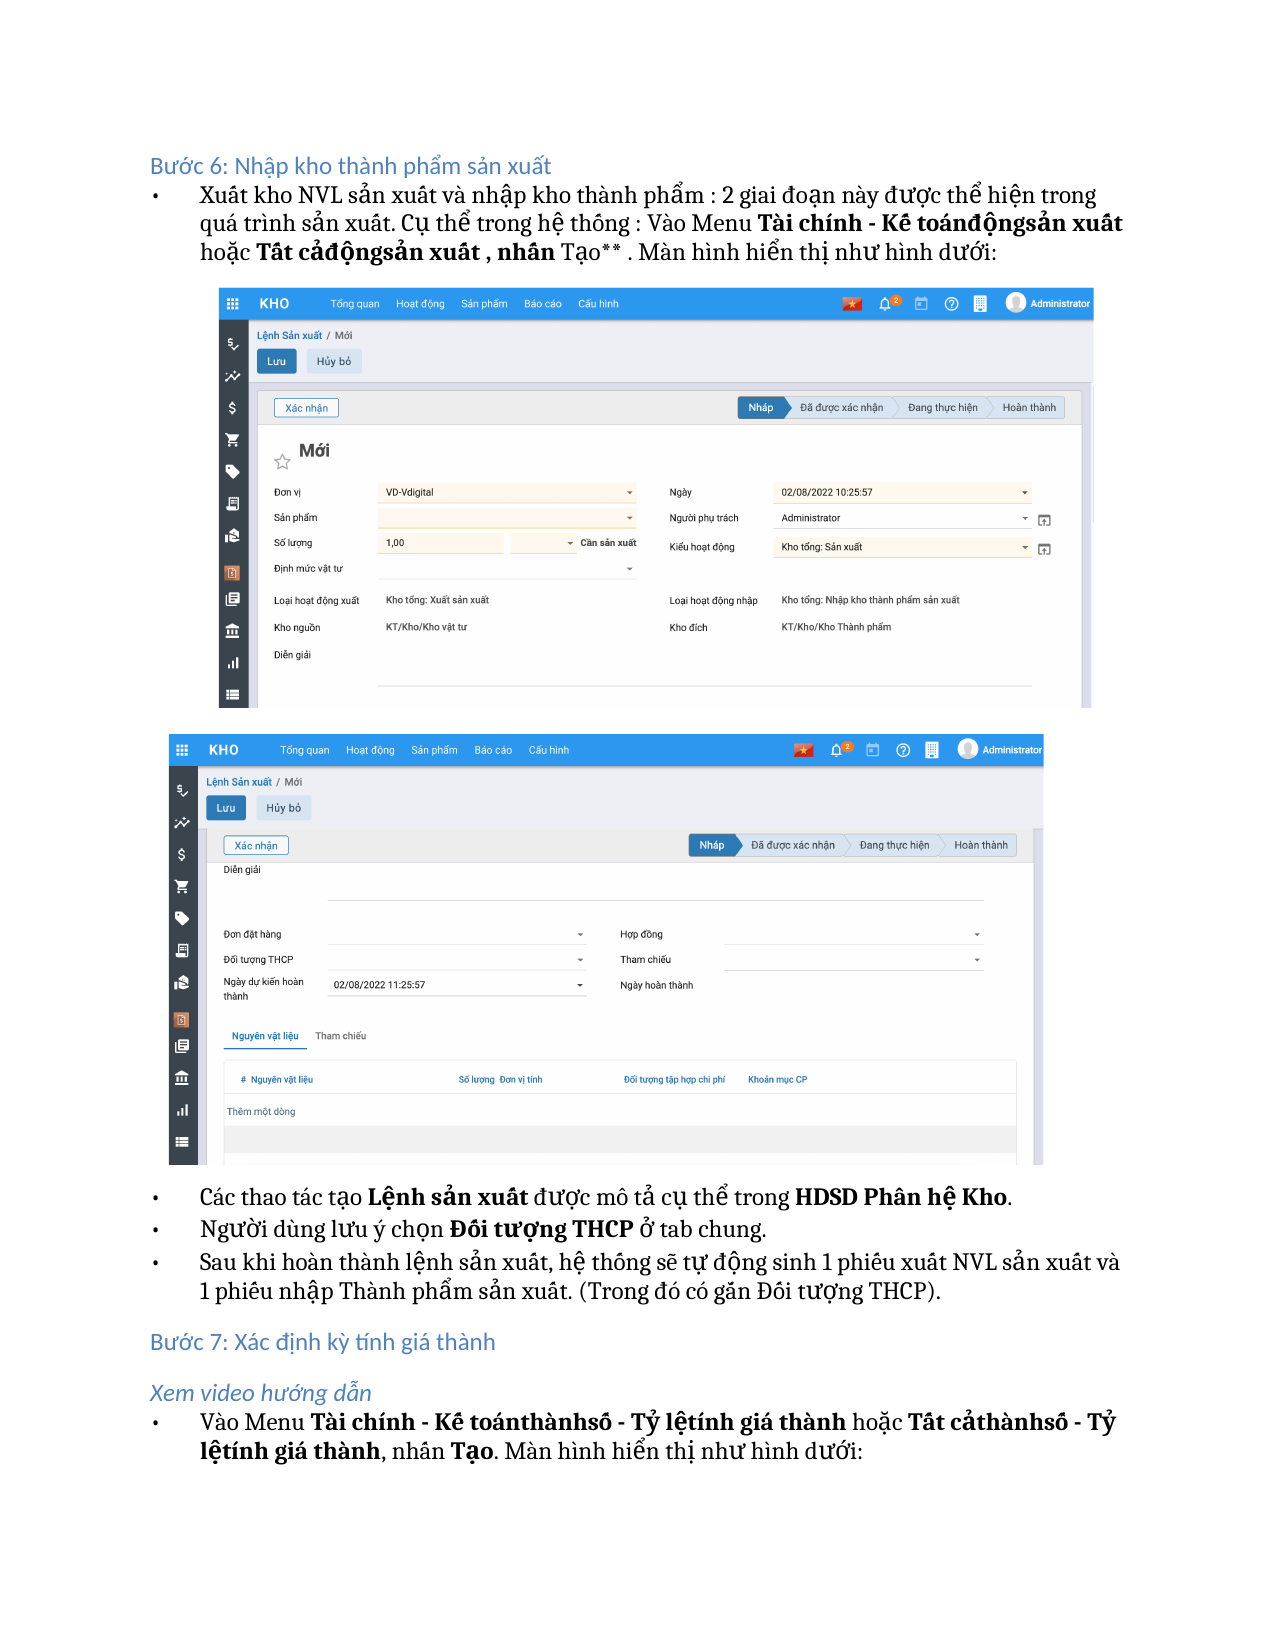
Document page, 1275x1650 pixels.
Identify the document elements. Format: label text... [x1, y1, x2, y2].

subtitle Xem video hướng dẫn [150, 1378, 1125, 1408]
picture [218, 287, 1094, 708]
list Xuất kho NVL sản xuất và nhập kho thành phẩm : 2 giai đoạn này được thể hiện trong quá trình sản xuất. Cụ thể trong hệ thống : Vào Menu Tài chính - Kế toánđộngsản xuất hoặc Tất cảđộngsản xuất , nhấn Tạo** . Màn hình hiển thị như hình dưới: [150, 181, 1125, 267]
list Vào Menu Tài chính - Kế toánthànhsố - Tỷ lệtính giá thành hoặc Tất cảthànhsố - Tỷ lệtính giá thành, nhấn Tạo. Màn hình hiển thị như hình dưới: [150, 1408, 1125, 1466]
list Sau khi hoàn thành lệnh sản xuất, hệ thống sẽ tự động sinh 1 phiếu xuất NVL sản xuất và 1 phiếu nhập Thành phẩm sản xuất. (Trong đó có gắn Đối tượng THCP). [150, 1248, 1125, 1305]
subtitle Bước 7: Xác định kỳ tính giá thành [150, 1326, 1125, 1357]
subtitle Bước 6: Nhập kho thành phẩm sản xuất [150, 150, 1125, 181]
picture [168, 734, 1044, 1165]
list Các thao tác tạo Lệnh sản xuất được mô tả cụ thể trong HDSD Phân hệ Kho. [150, 1183, 1125, 1212]
list Người dùng lưu ý chọn Đối tượng THCP ở tab chung. [150, 1215, 1125, 1244]
